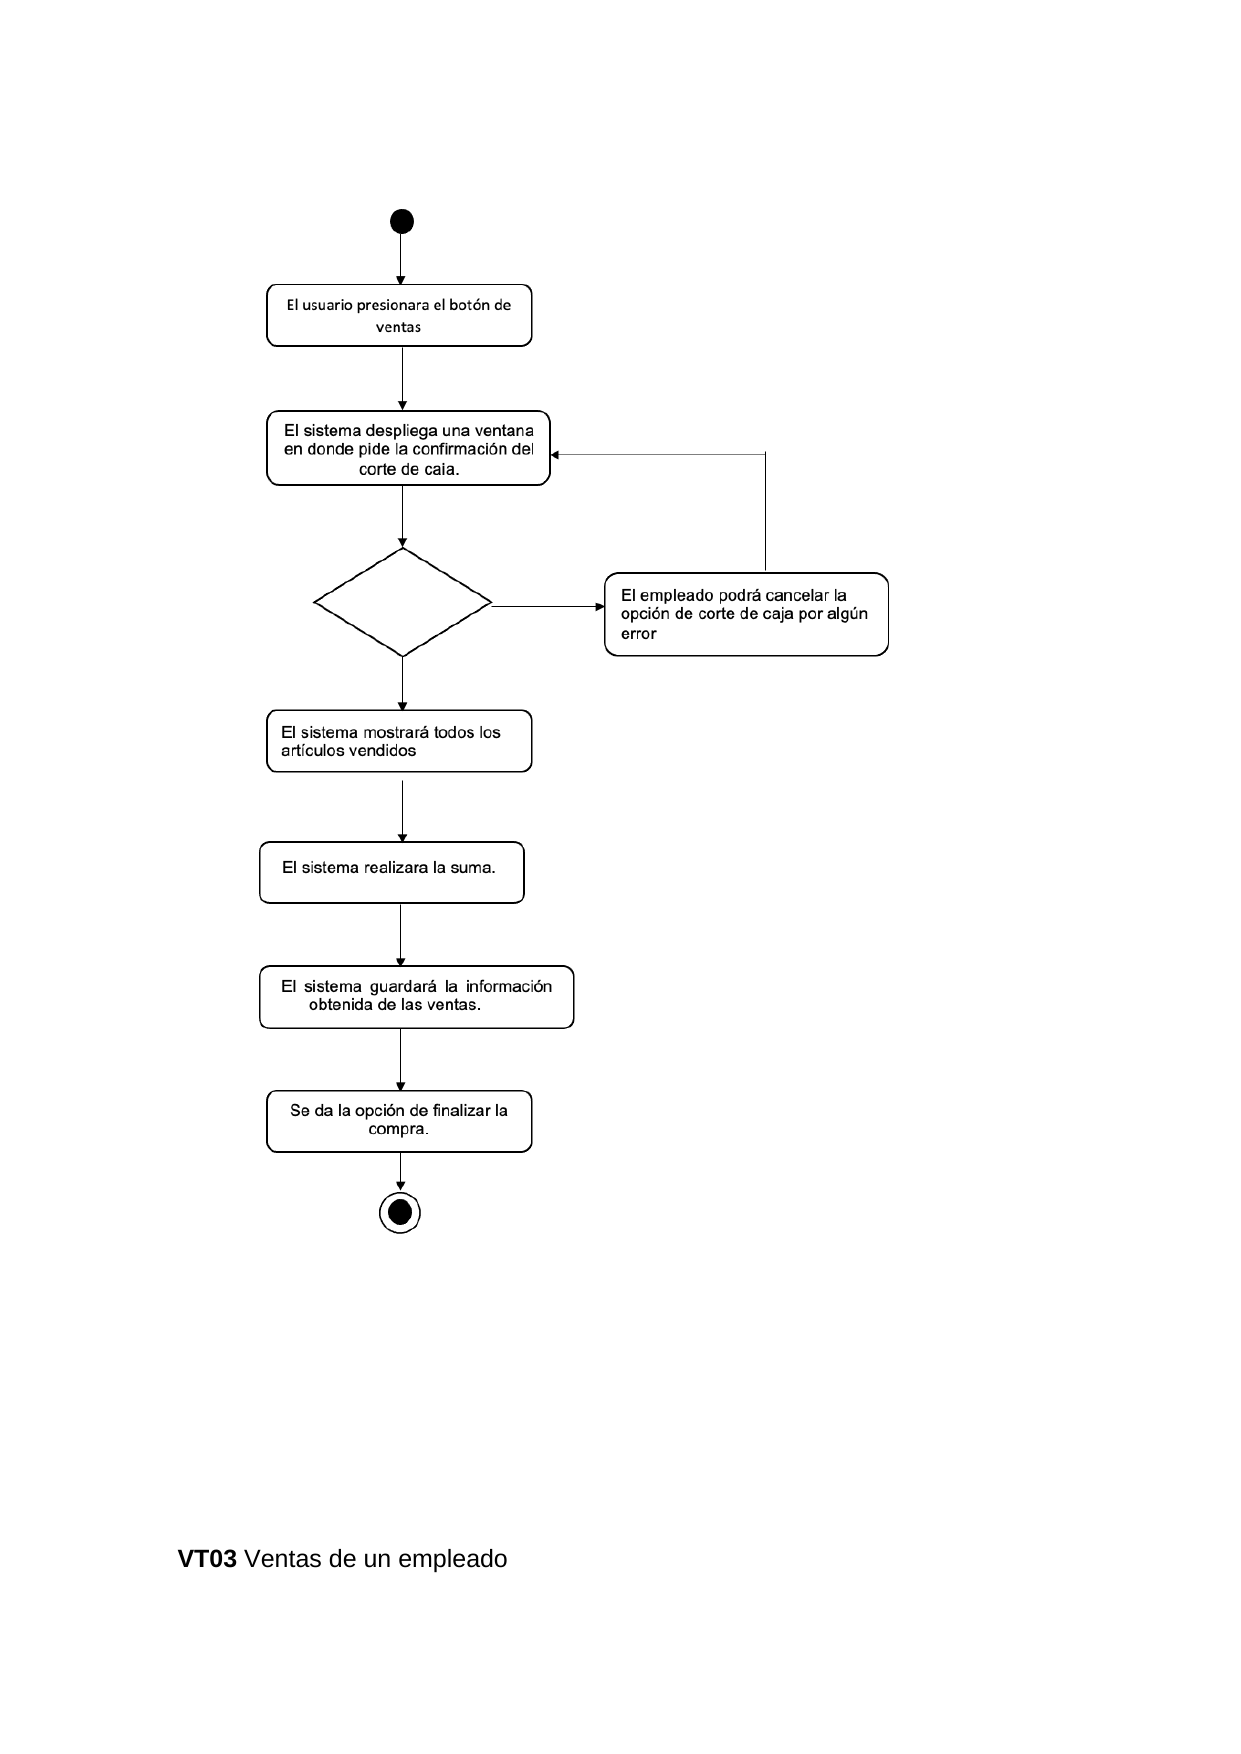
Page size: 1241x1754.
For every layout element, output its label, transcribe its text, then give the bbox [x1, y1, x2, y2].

text VT03 Ventas de un empleado [177, 1544, 1107, 1573]
picture [177, 147, 993, 1282]
